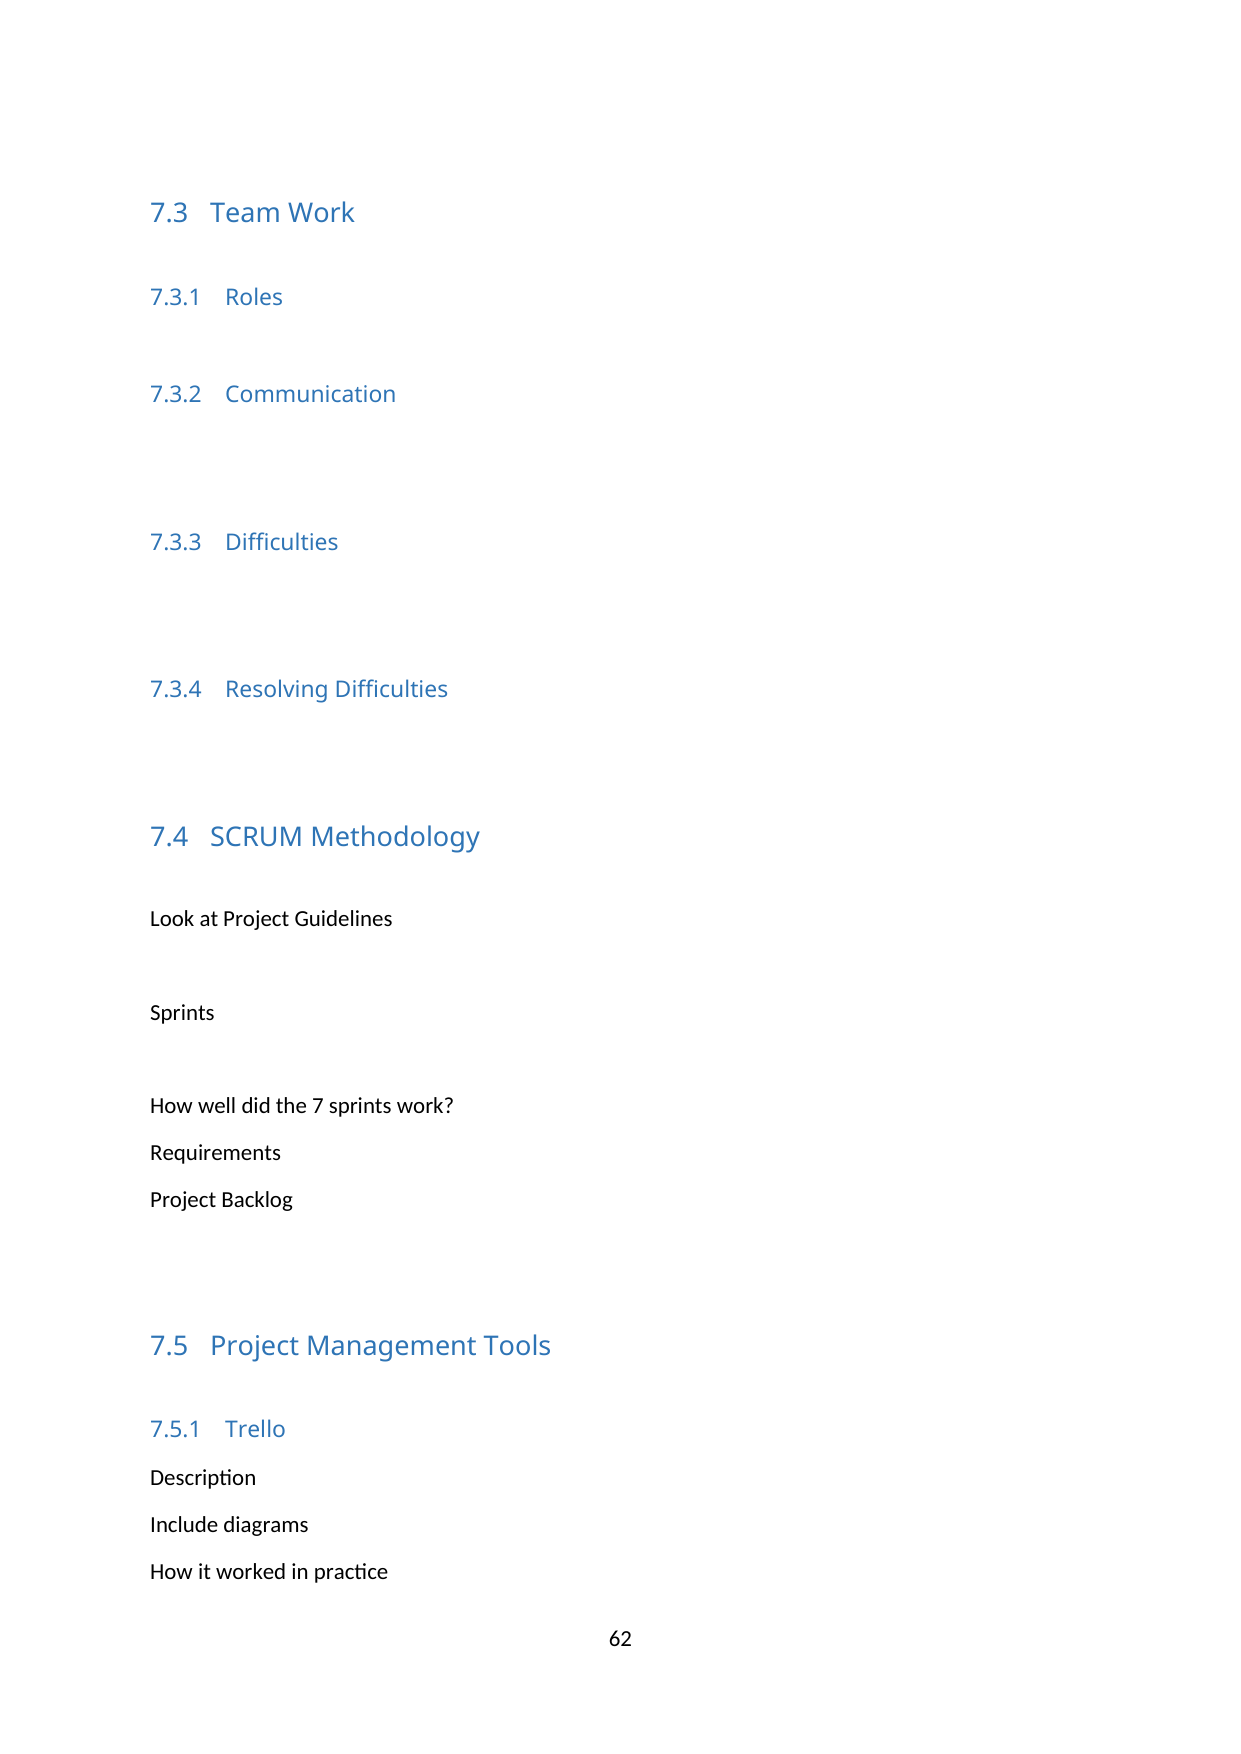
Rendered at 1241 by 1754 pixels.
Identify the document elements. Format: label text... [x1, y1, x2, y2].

subtitle Team Work [150, 194, 1090, 231]
subtitle SCRUM Methodology [150, 817, 1090, 854]
text Sprints [150, 998, 1090, 1026]
text Look at Project Guidelines [150, 904, 1090, 932]
text Include diagrams [150, 1510, 1090, 1538]
text Requirements [150, 1138, 1090, 1167]
subtitle Resolving Difficulties [150, 673, 1090, 704]
subtitle Project Management Tools [150, 1326, 1090, 1363]
text How well did the 7 sprints work? [150, 1092, 1090, 1120]
text Description [150, 1463, 1090, 1491]
text Project Backlog [150, 1185, 1090, 1213]
subtitle Trello [150, 1413, 1090, 1444]
subtitle Difficulties [150, 526, 1090, 557]
text How it worked in practice [150, 1557, 1090, 1585]
subtitle Roles [150, 281, 1090, 312]
subtitle Communication [150, 378, 1090, 409]
